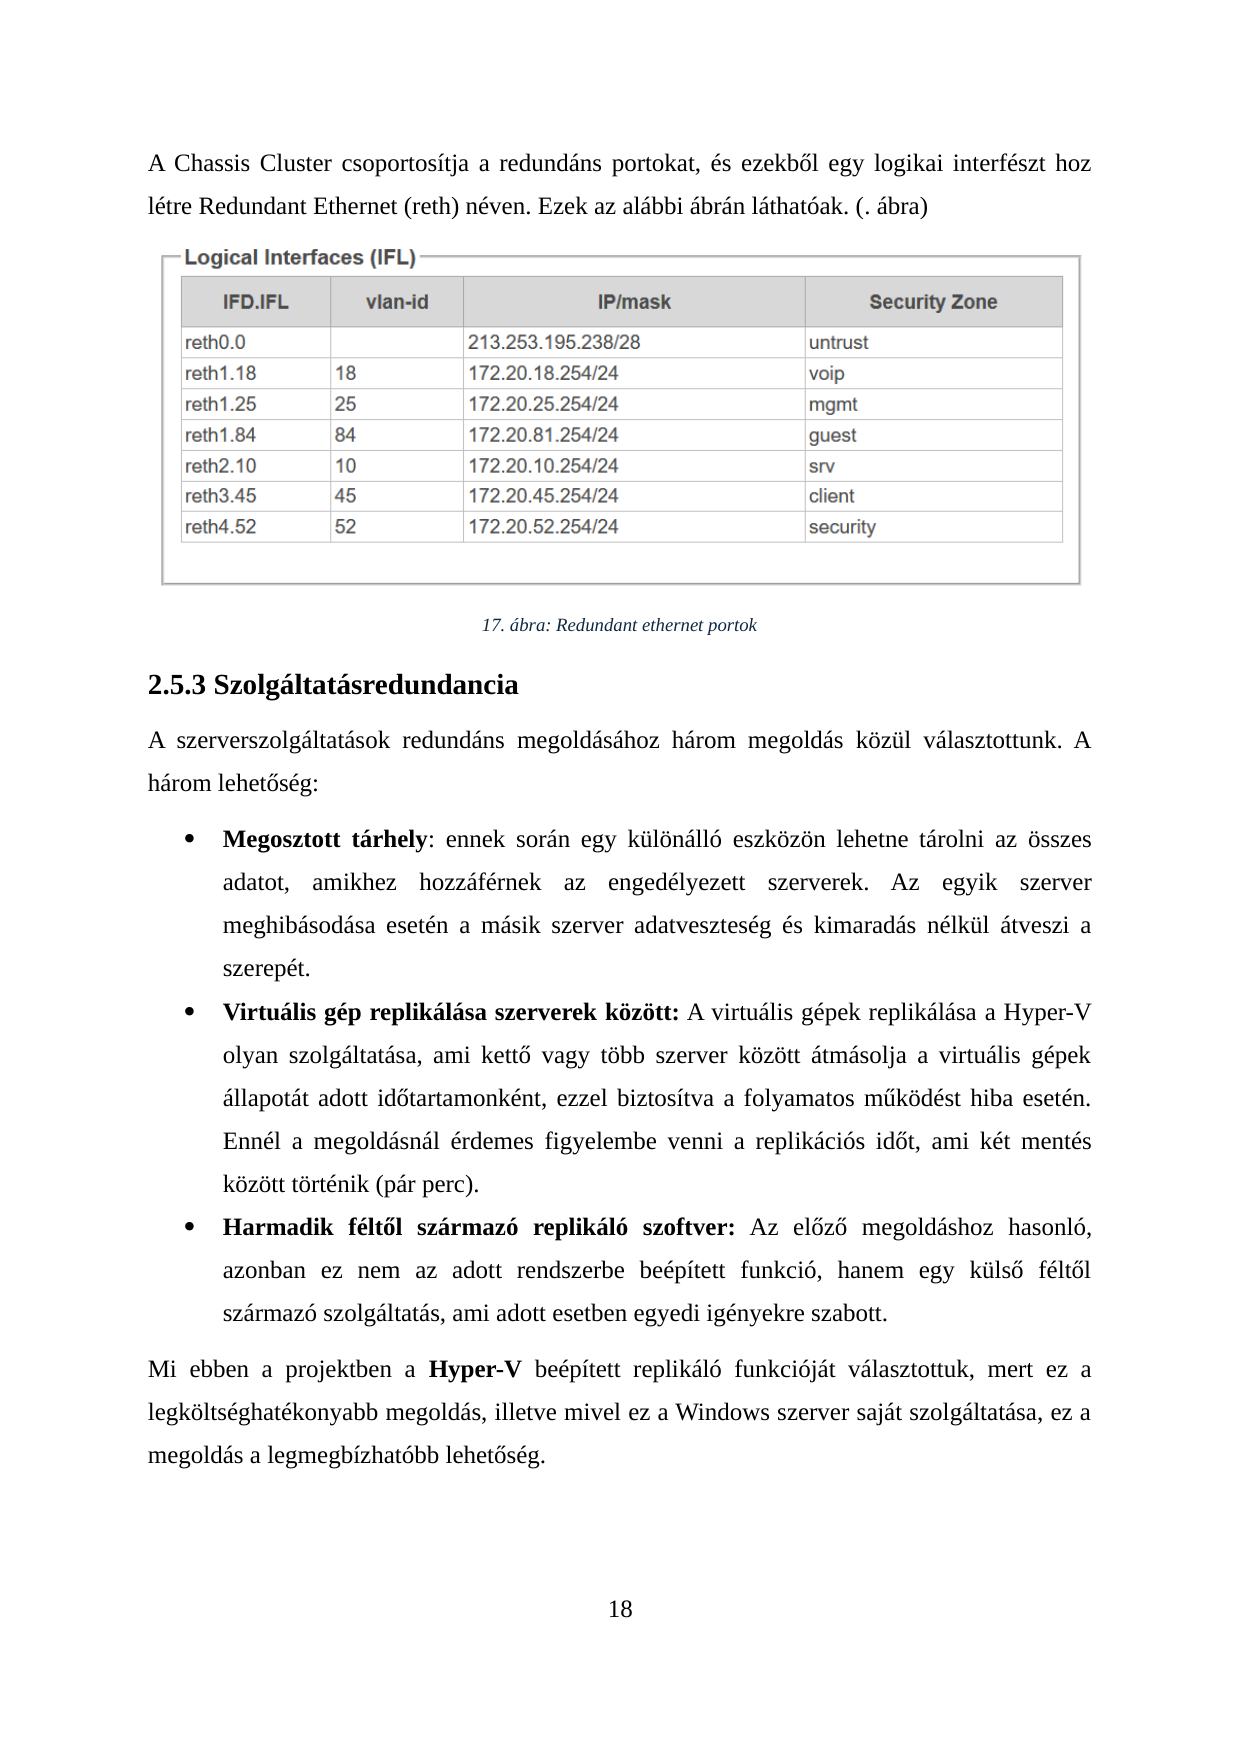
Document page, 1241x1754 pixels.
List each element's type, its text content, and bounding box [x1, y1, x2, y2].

subtitle 2.5.3 Szolgáltatásredundancia [148, 667, 1092, 700]
text Mi ebben a projektben a Hyper-V beépített replikáló funkcióját választottuk, mert ez a legköltséghatékonyabb megoldás, illetve mivel ez a Windows szerver saját szolgáltatása, ez a megoldás a legmegbízhatóbb lehetőség. [148, 1354, 1092, 1469]
list Harmadik féltől származó replikáló szoftver: Az előző megoldáshoz hasonló, azonban ez nem az adott rendszerbe beépített funkció, hanem egy külső féltől származó szolgáltatás, ami adott esetben egyedi igényekre szabott. [185, 1212, 1092, 1327]
text A Chassis Cluster csoportosítja a redundáns portokat, és ezekből egy logikai interfészt hoz létre Redundant Ethernet (reth) néven. Ezek az alábbi ábrán láthatóak. (17. ábra) [148, 148, 1092, 219]
list Virtuális gép replikálása szerverek között: A virtuális gépek replikálása a Hyper-V olyan szolgáltatása, ami kettő vagy több szerver között átmásolja a virtuális gépek állapotát adott időtartamonként, ezzel biztosítva a folyamatos működést hiba esetén. Ennél a megoldásnál érdemes figyelembe venni a replikációs időt, ami két mentés között történik (pár perc). [185, 997, 1092, 1198]
picture [147, 246, 1093, 587]
list Megosztott tárhely: ennek során egy különálló eszközön lehetne tárolni az összes adatot, amikhez hozzáférnek az engedélyezett szerverek. Az egyik szerver meghibásodása esetén a másik szerver adatveszteség és kimaradás nélkül átveszi a szerepét. [185, 824, 1092, 982]
text A szerverszolgáltatások redundáns megoldásához három megoldás közül választottunk. A három lehetőség: [148, 725, 1092, 797]
